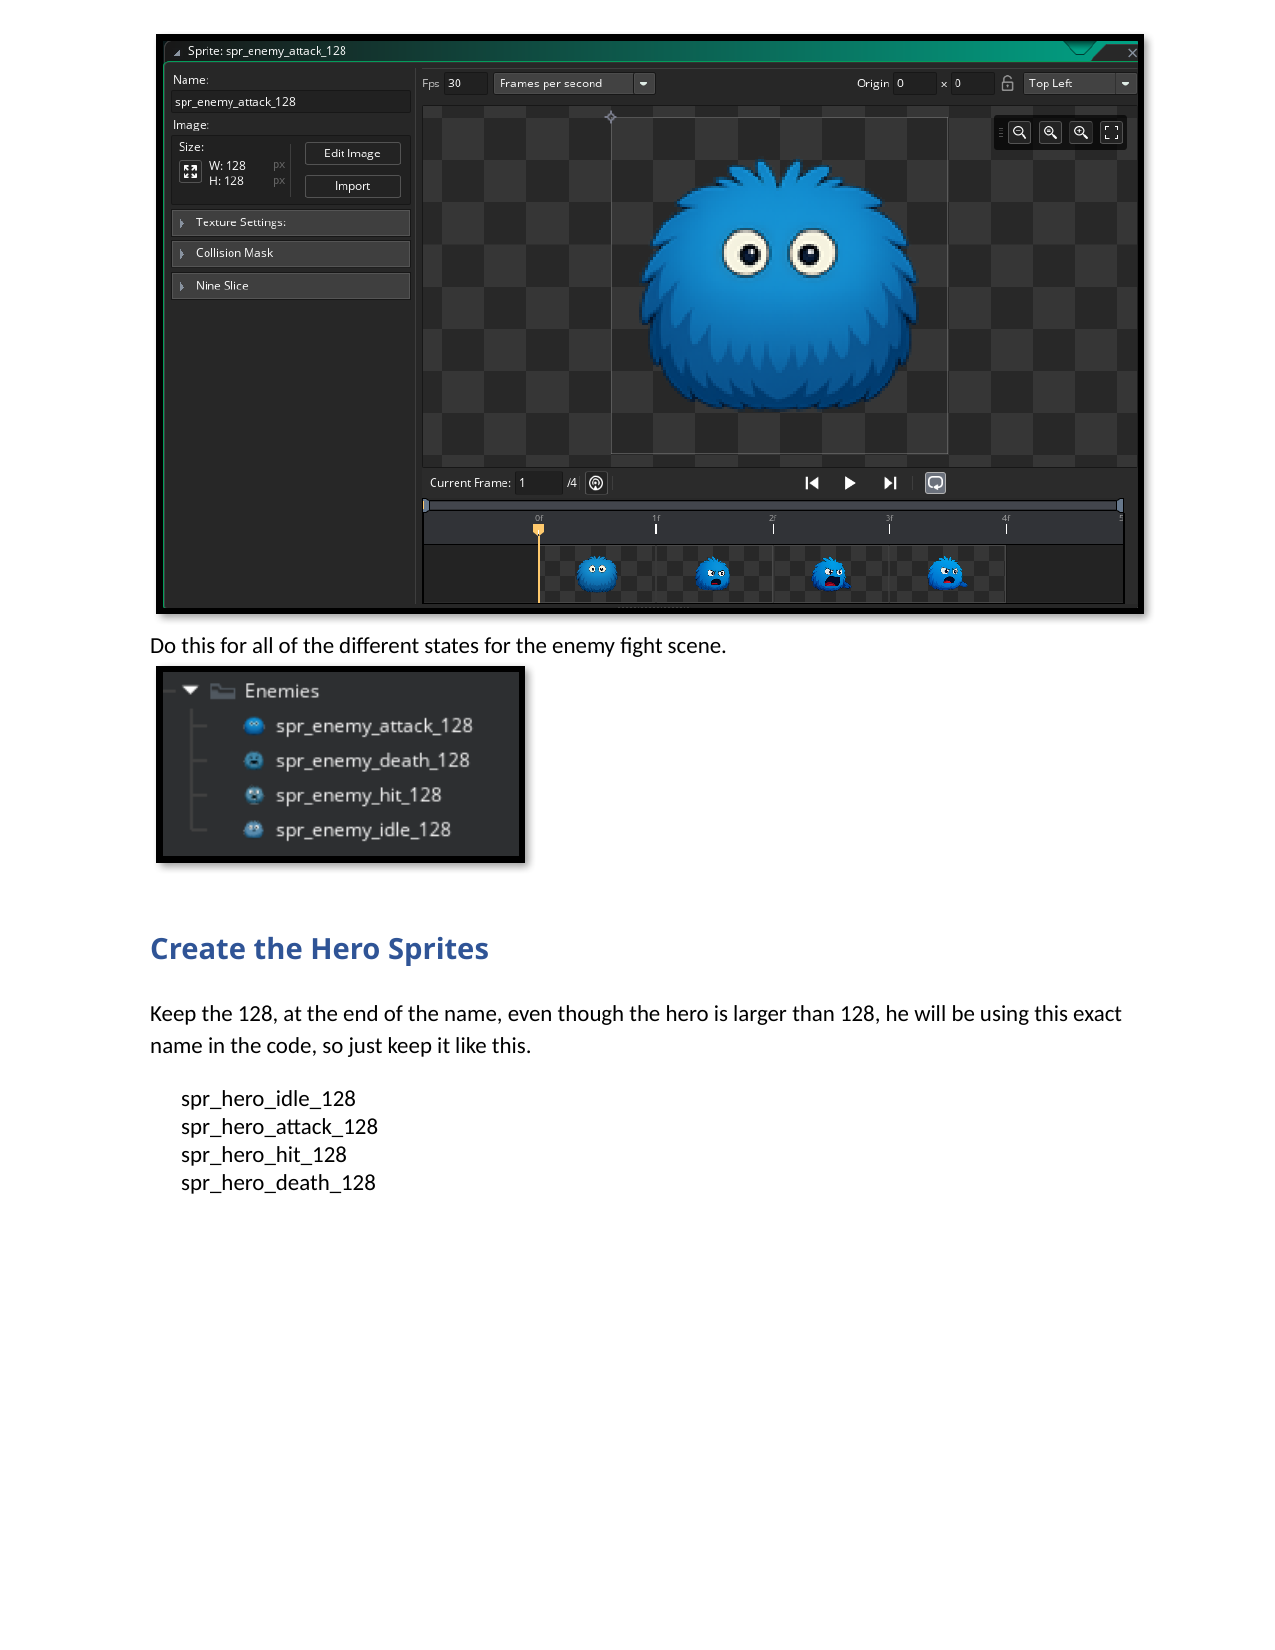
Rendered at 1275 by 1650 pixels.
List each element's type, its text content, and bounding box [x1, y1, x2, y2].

text spr_hero_hit_128 [150, 1140, 1125, 1168]
text Keep the 128, at the end of the name, even though the hero is larger than 128, he will be using this exact name in the code, so just keep it like this. [150, 999, 1125, 1059]
picture [163, 41, 1138, 608]
subtitle Create the Hero Sprites [150, 928, 1125, 968]
text spr_hero_death_128 [150, 1168, 1125, 1196]
picture [163, 672, 519, 856]
text Do this for all of the different states for the enemy fight scene. [150, 631, 1125, 659]
text spr_hero_idle_128 [150, 1084, 1125, 1112]
text spr_hero_attack_128 [150, 1112, 1125, 1140]
